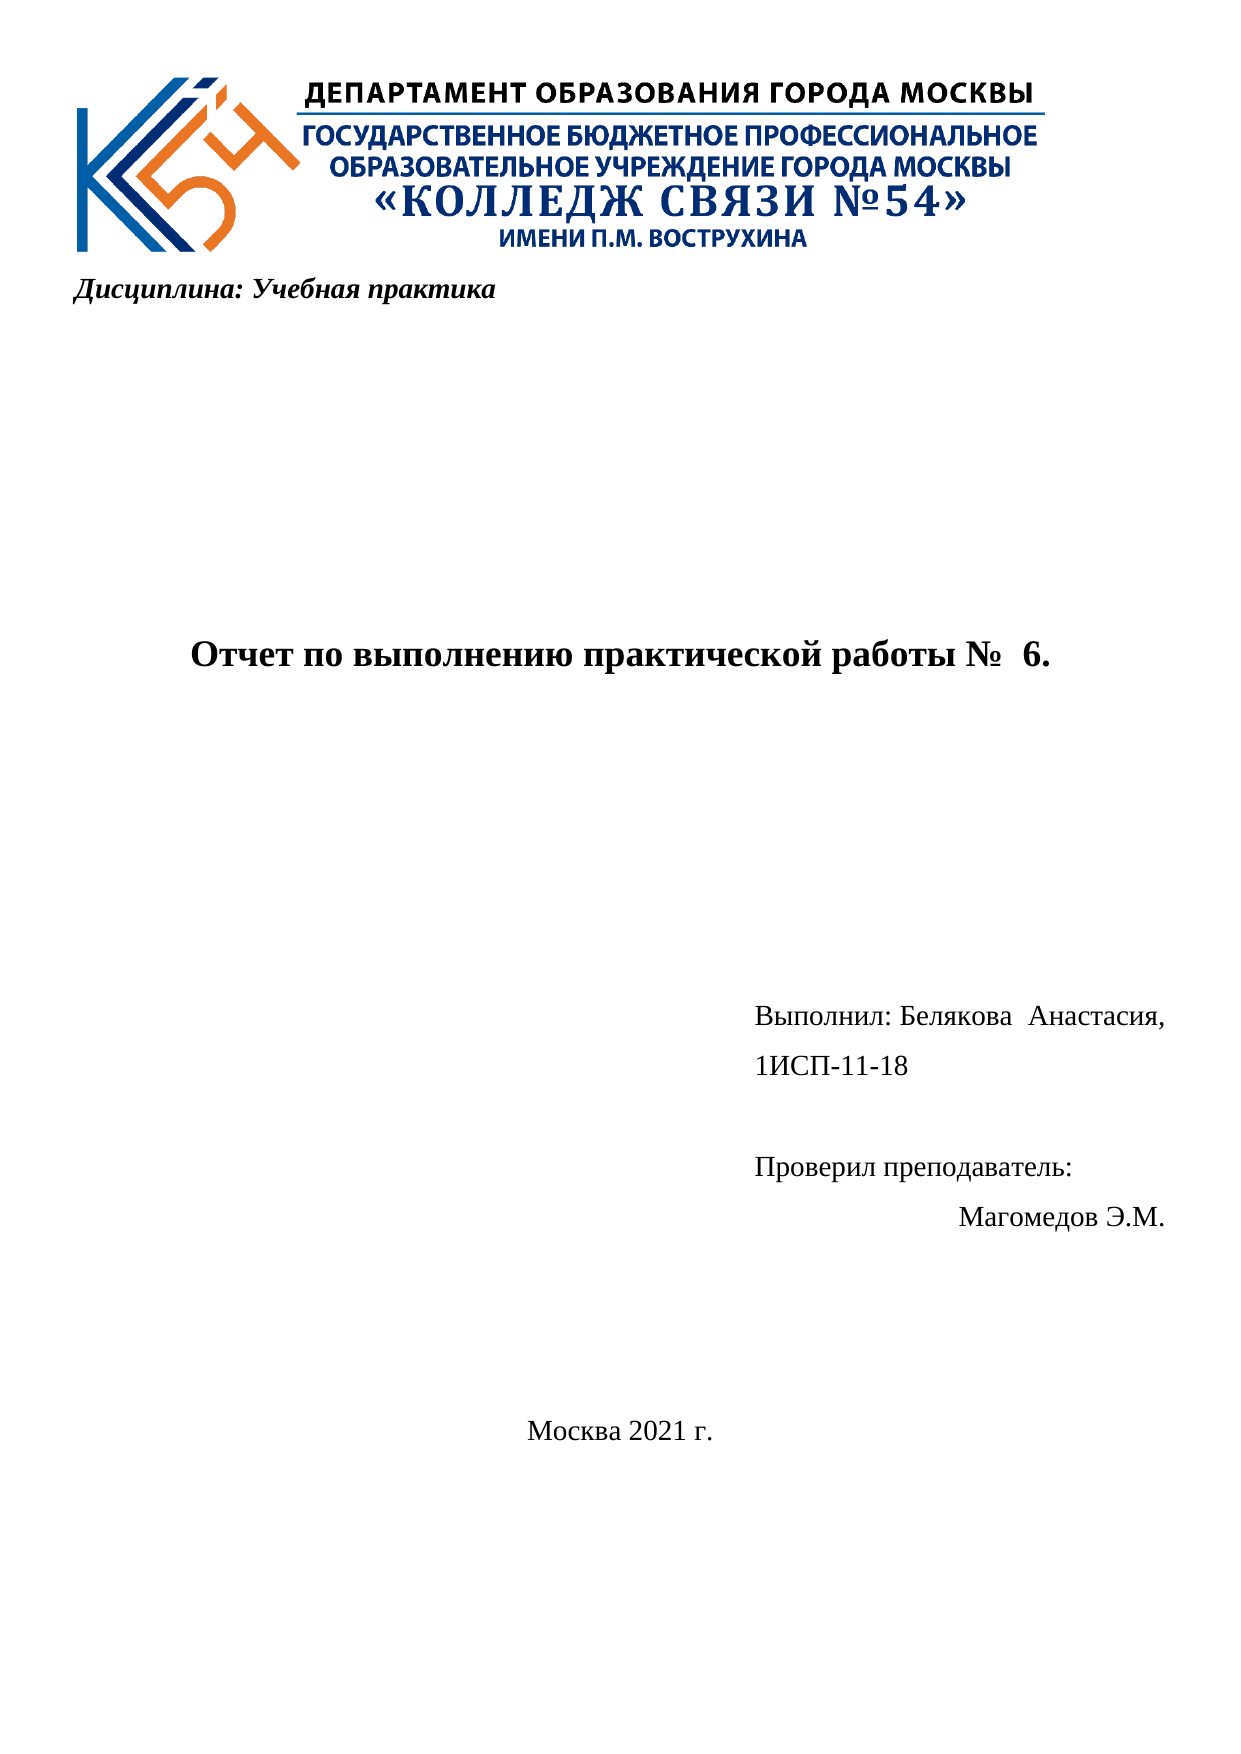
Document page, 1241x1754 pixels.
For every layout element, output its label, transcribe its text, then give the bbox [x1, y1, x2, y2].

text Отчет по выполнению практической работы № 6. [75, 632, 1165, 675]
text Москва 2021 г. [75, 1413, 1165, 1447]
text Выполнил: Белякова Анастасия, 1ИСП-11-18 [754, 998, 1165, 1082]
text Магомедов Э.М. [75, 1199, 1165, 1233]
text Дисциплина: Учебная практика [75, 271, 1165, 305]
picture [75, 75, 1046, 254]
text Проверил преподаватель: [754, 1149, 1165, 1183]
